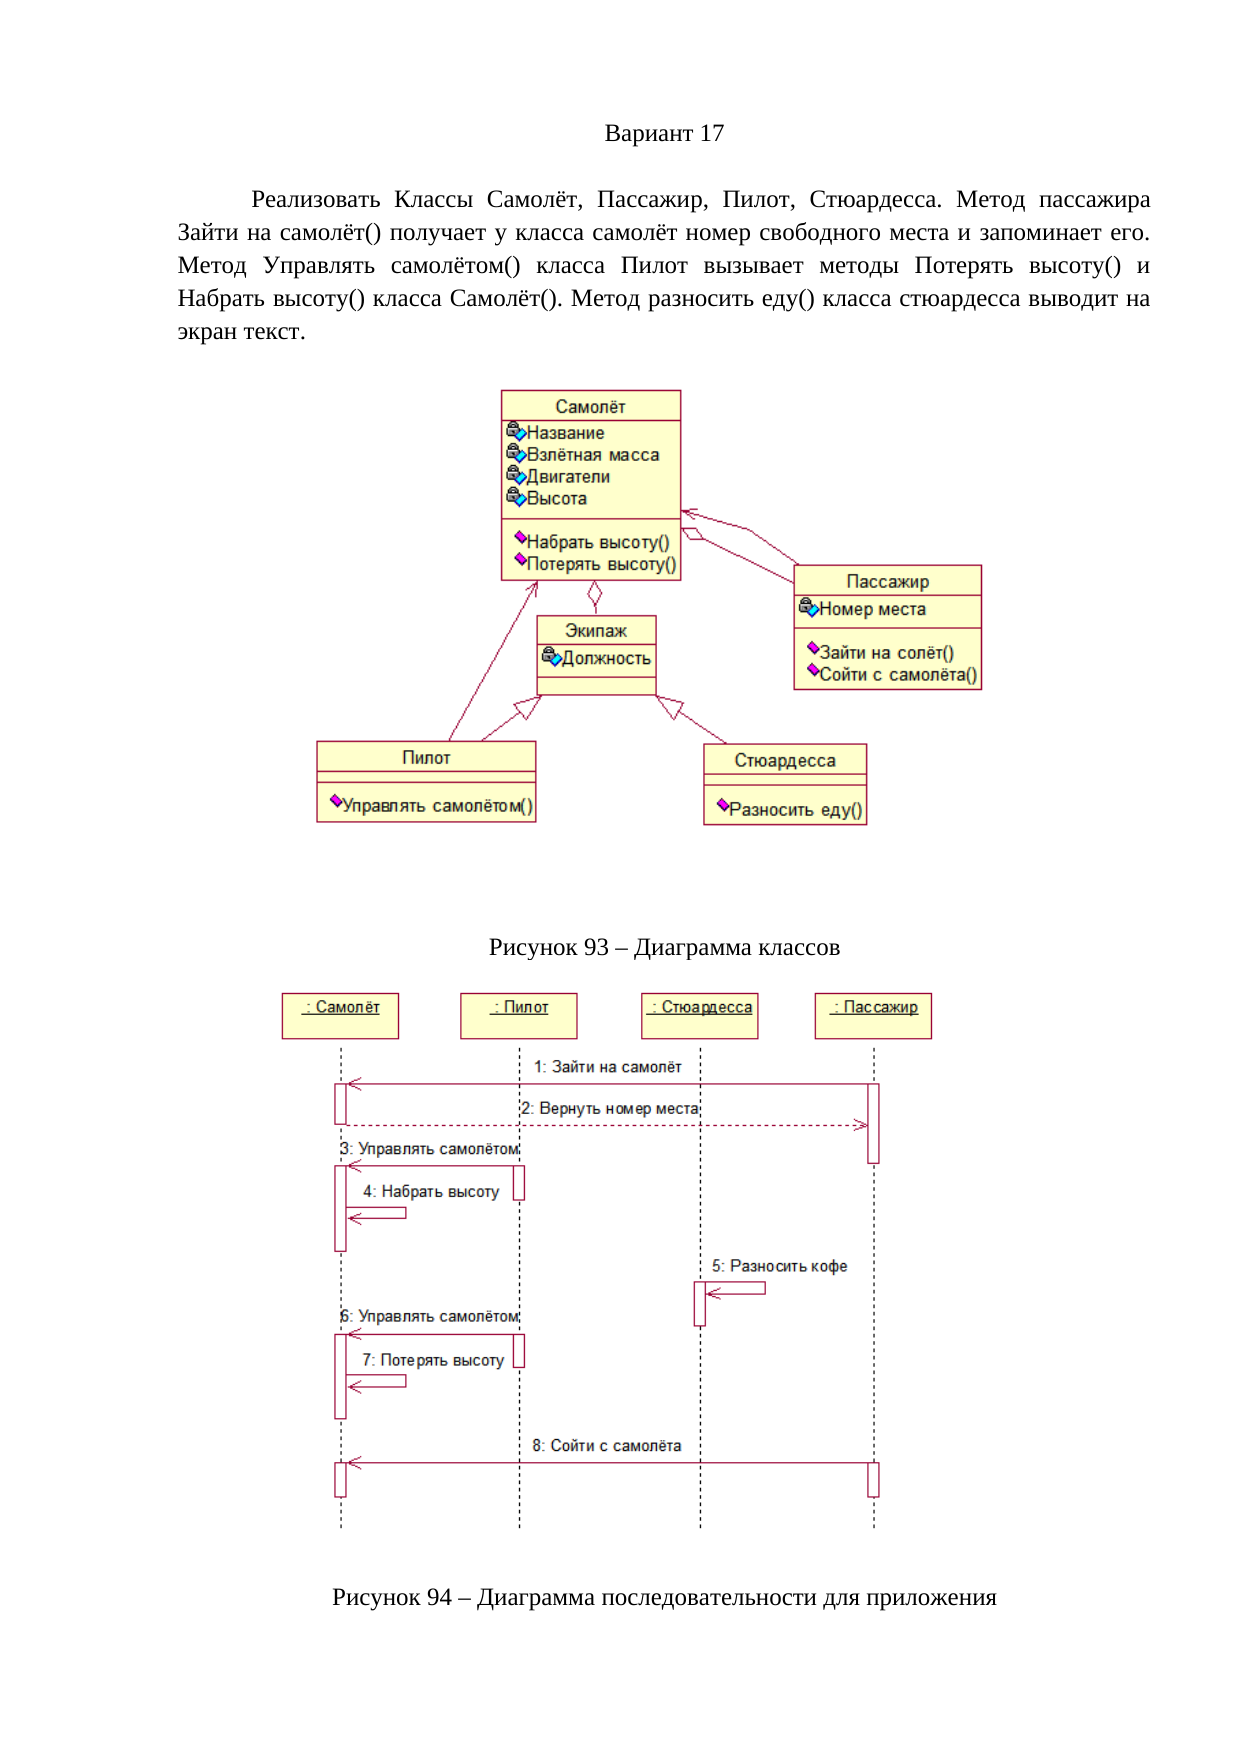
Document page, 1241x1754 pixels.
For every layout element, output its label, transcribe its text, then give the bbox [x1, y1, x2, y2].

text Рисунок 94 – Диаграмма последовательности для приложения [177, 1582, 1152, 1610]
text Рисунок 93 – Диаграмма классов [177, 932, 1152, 961]
text Вариант 17 [177, 118, 1152, 147]
picture [266, 960, 1063, 1582]
picture [281, 349, 1048, 932]
text Реализовать Классы Самолёт, Пассажир, Пилот, Стюардесса. Метод пассажира Зайти на самолёт() получает у класса самолёт номер свободного места и запоминает его. Метод Управлять самолётом() класса Пилот вызывает методы Потерять высоту() и Набрать высоту() класса Самолёт(). Метод разносить еду() класса стюардесса выводит на экран текст. [177, 184, 1152, 345]
